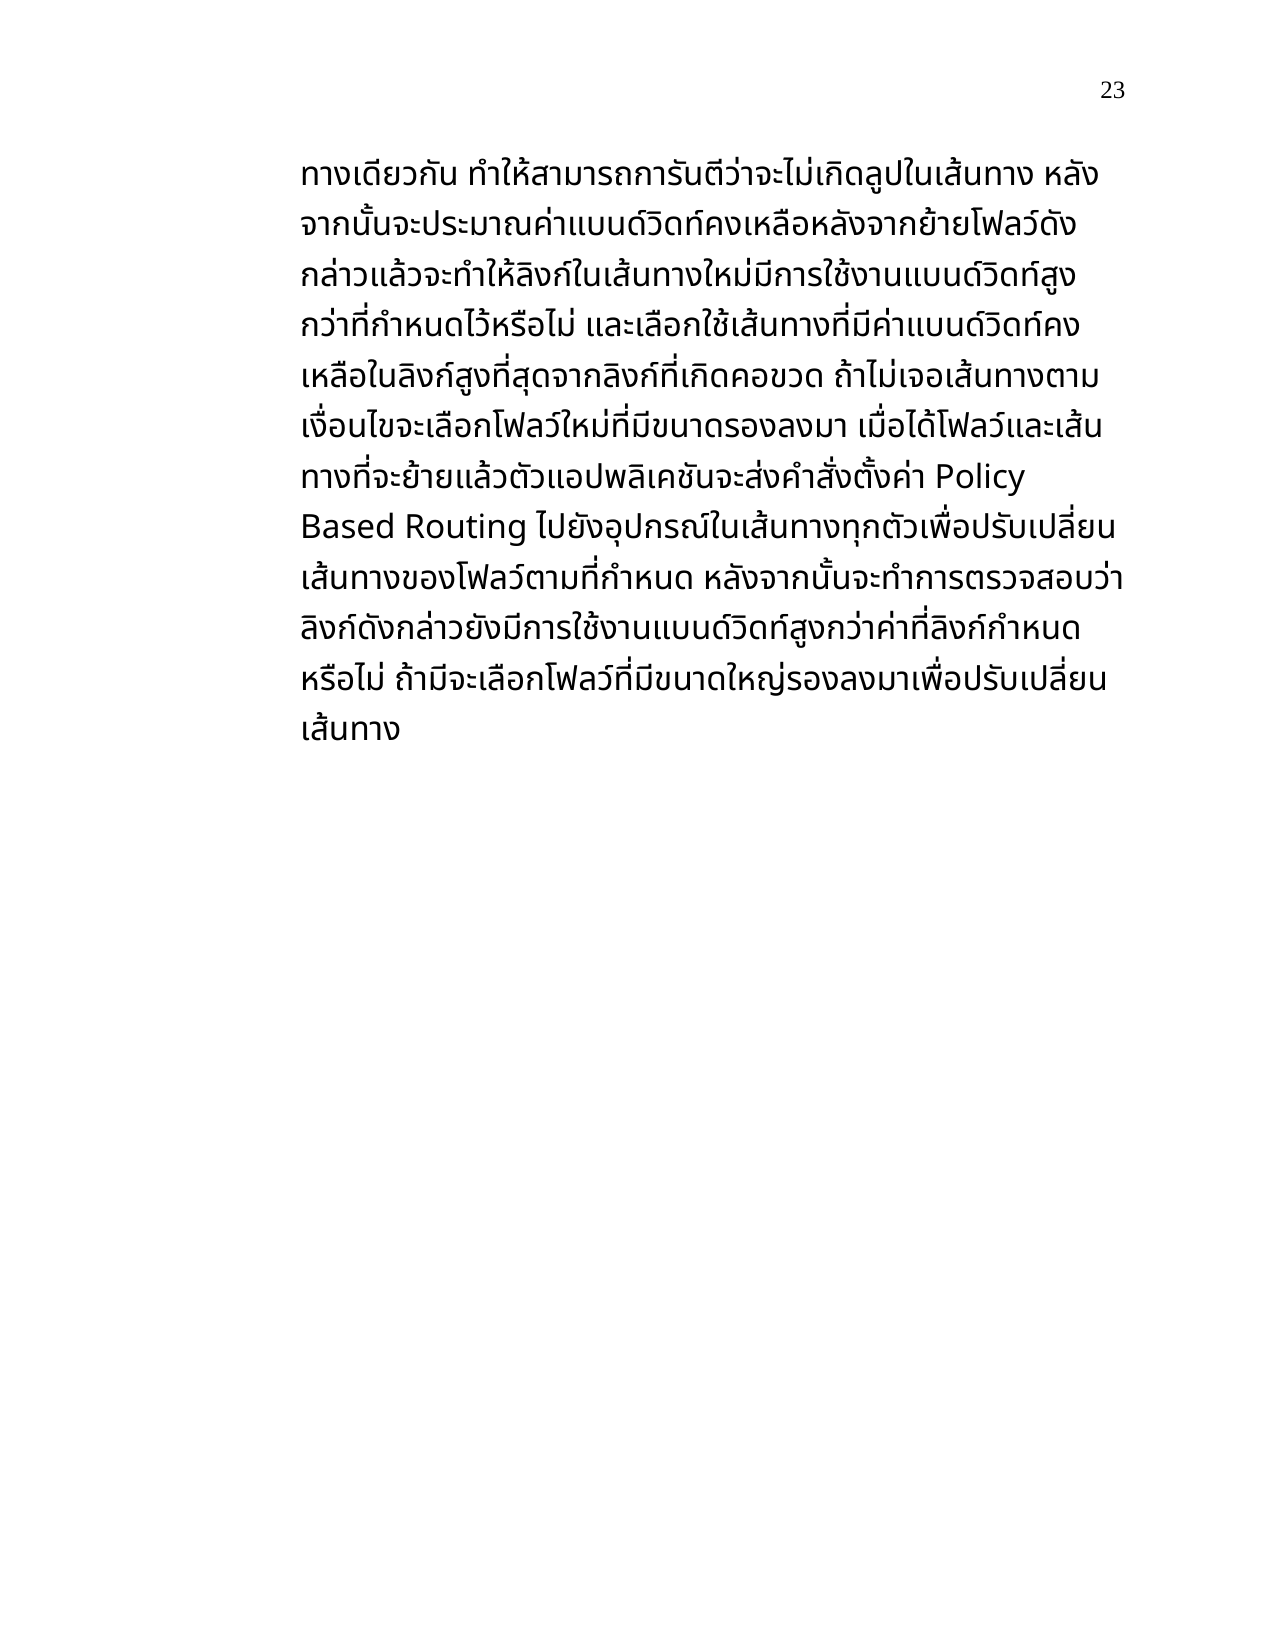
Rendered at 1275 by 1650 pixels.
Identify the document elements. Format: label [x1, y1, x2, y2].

text [300, 150, 1125, 755]
